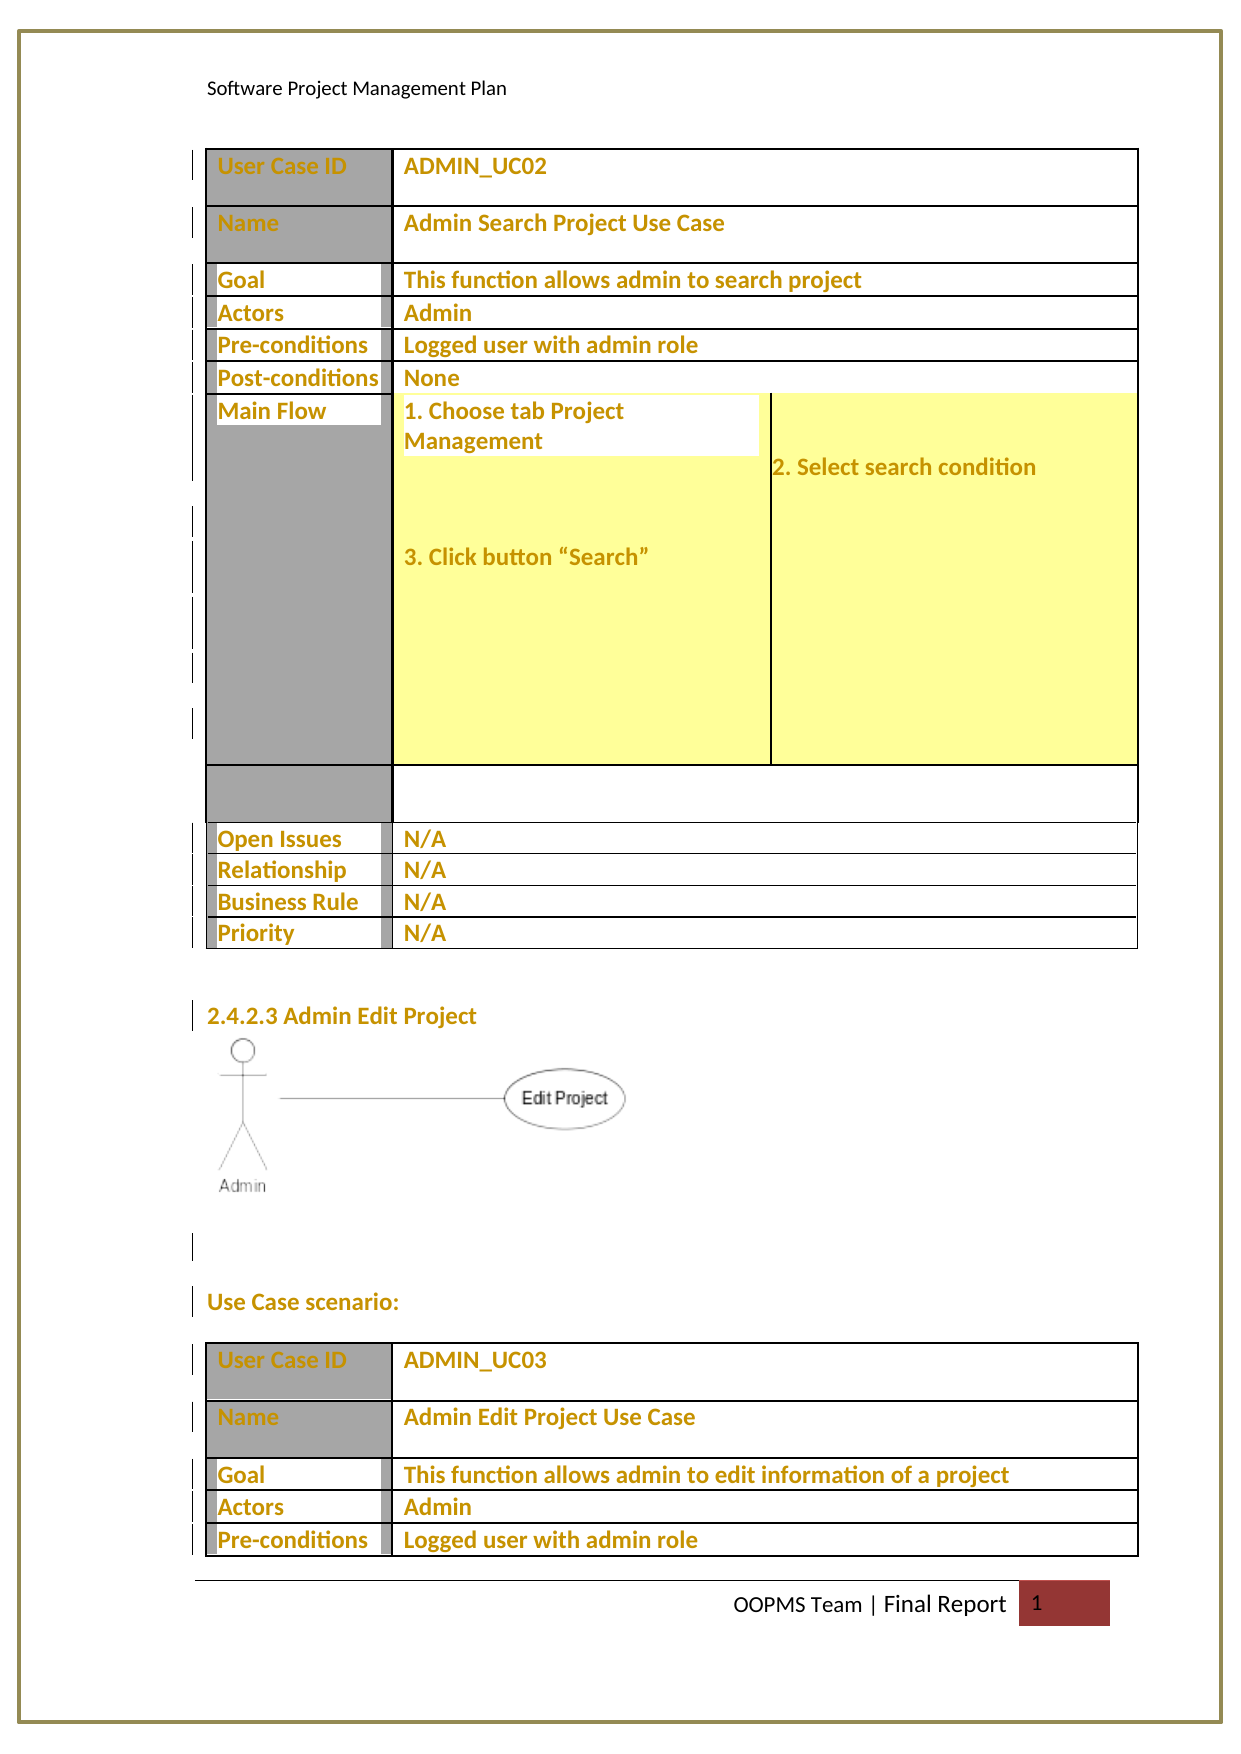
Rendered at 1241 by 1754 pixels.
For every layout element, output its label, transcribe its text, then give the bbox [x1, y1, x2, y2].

table_cell Name [207, 207, 391, 262]
table_cell [394, 766, 1137, 822]
table_cell Admin Search Project Use Case [394, 207, 1137, 262]
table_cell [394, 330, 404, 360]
text Use Case scenario: [207, 1286, 1122, 1317]
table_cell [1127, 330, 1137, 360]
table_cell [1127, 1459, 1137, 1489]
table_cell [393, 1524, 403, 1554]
subtitle 2.4.2.3 Admin Edit Project [207, 1000, 1122, 1031]
table_cell [207, 766, 391, 822]
table_header ADMIN_UC03 [393, 1344, 1137, 1399]
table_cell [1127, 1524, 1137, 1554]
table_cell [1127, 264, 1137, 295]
table_cell Name [207, 1402, 391, 1457]
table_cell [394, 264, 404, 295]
table_cell 2. Select search condition [772, 393, 1137, 764]
table_header ADMIN_UC02 [394, 150, 1137, 205]
table_cell 1. Choose tab Project Management 3. Click button “Search” [394, 393, 770, 764]
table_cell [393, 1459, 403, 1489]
table_cell Admin Edit Project Use Case [393, 1402, 1137, 1457]
table_header User Case ID [207, 1344, 391, 1399]
table_cell Main Flow [207, 395, 391, 764]
table_header User Case ID [207, 150, 391, 205]
